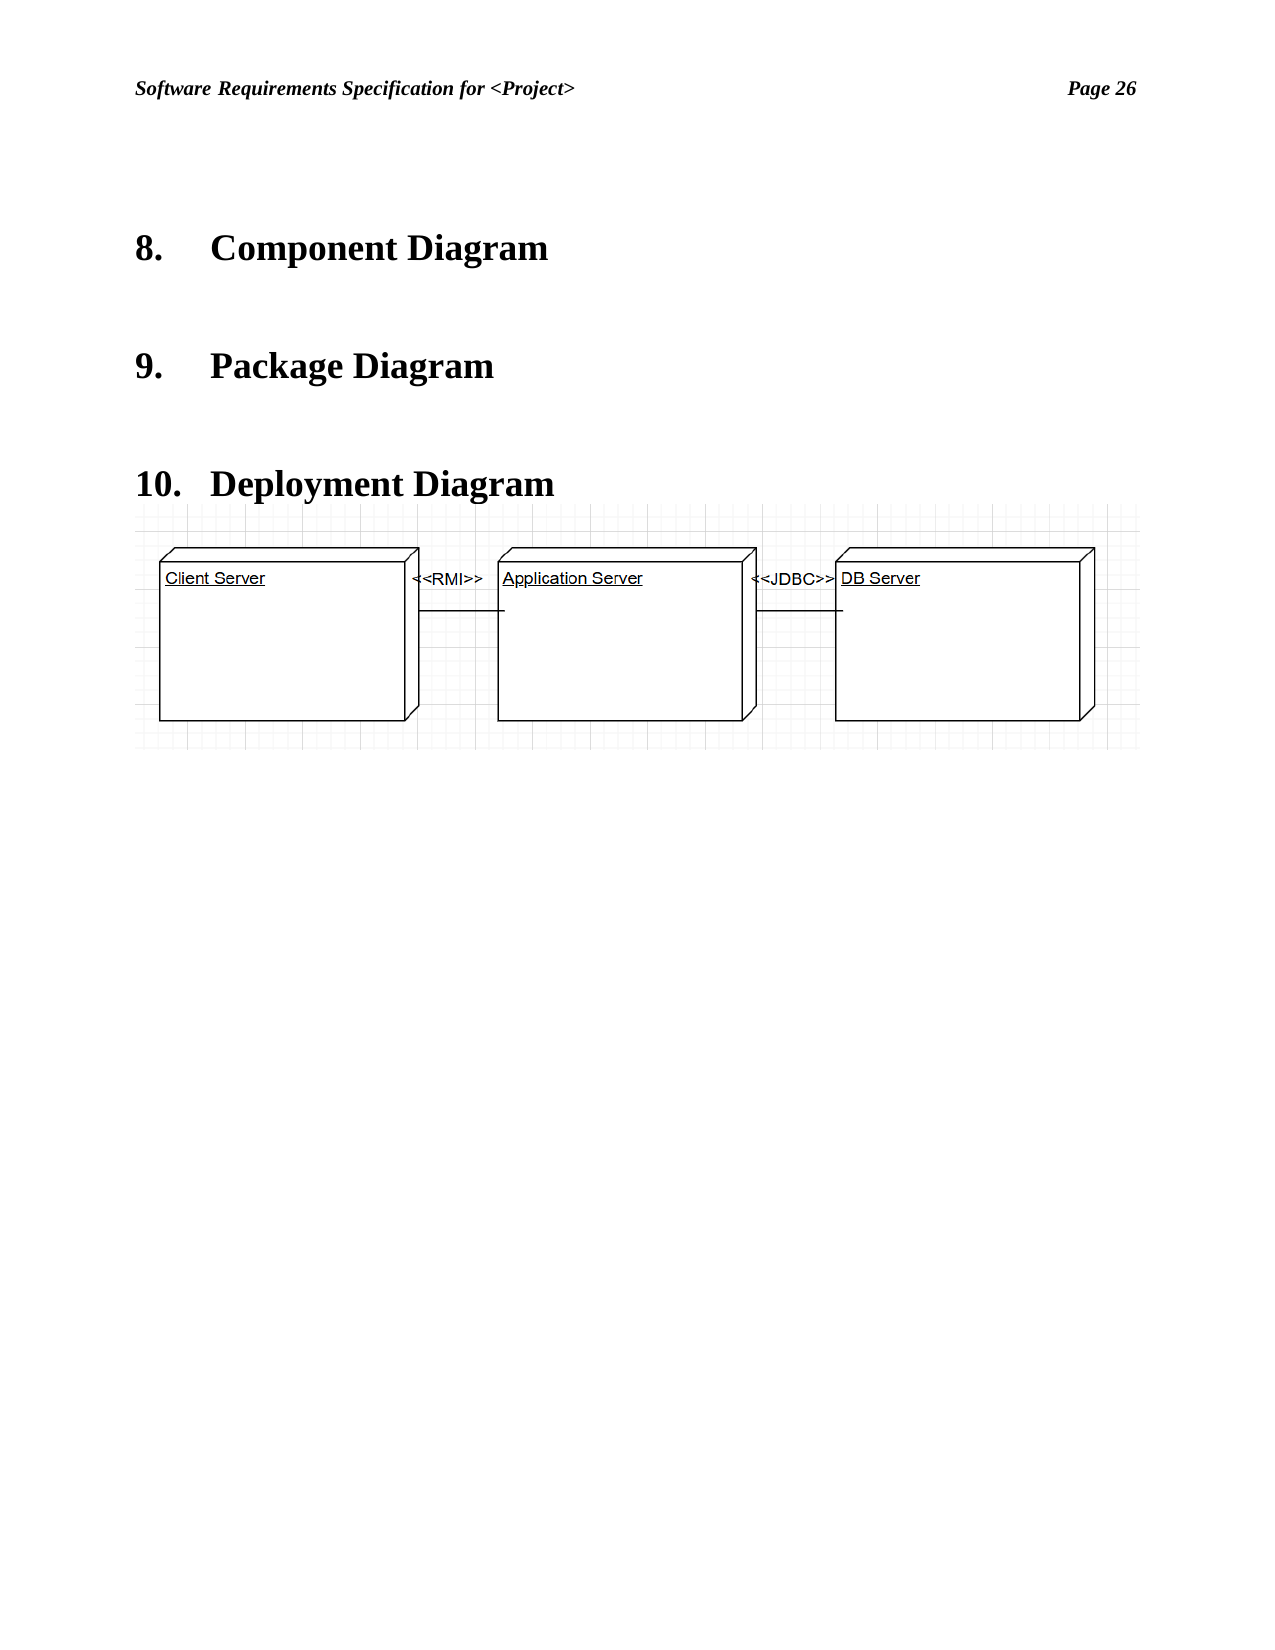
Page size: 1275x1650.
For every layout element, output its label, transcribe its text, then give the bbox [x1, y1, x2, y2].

picture [135, 504, 1140, 750]
subtitle Deployment Diagram [135, 461, 1140, 504]
subtitle Component Diagram [135, 225, 1140, 268]
subtitle Package Diagram [135, 343, 1140, 386]
